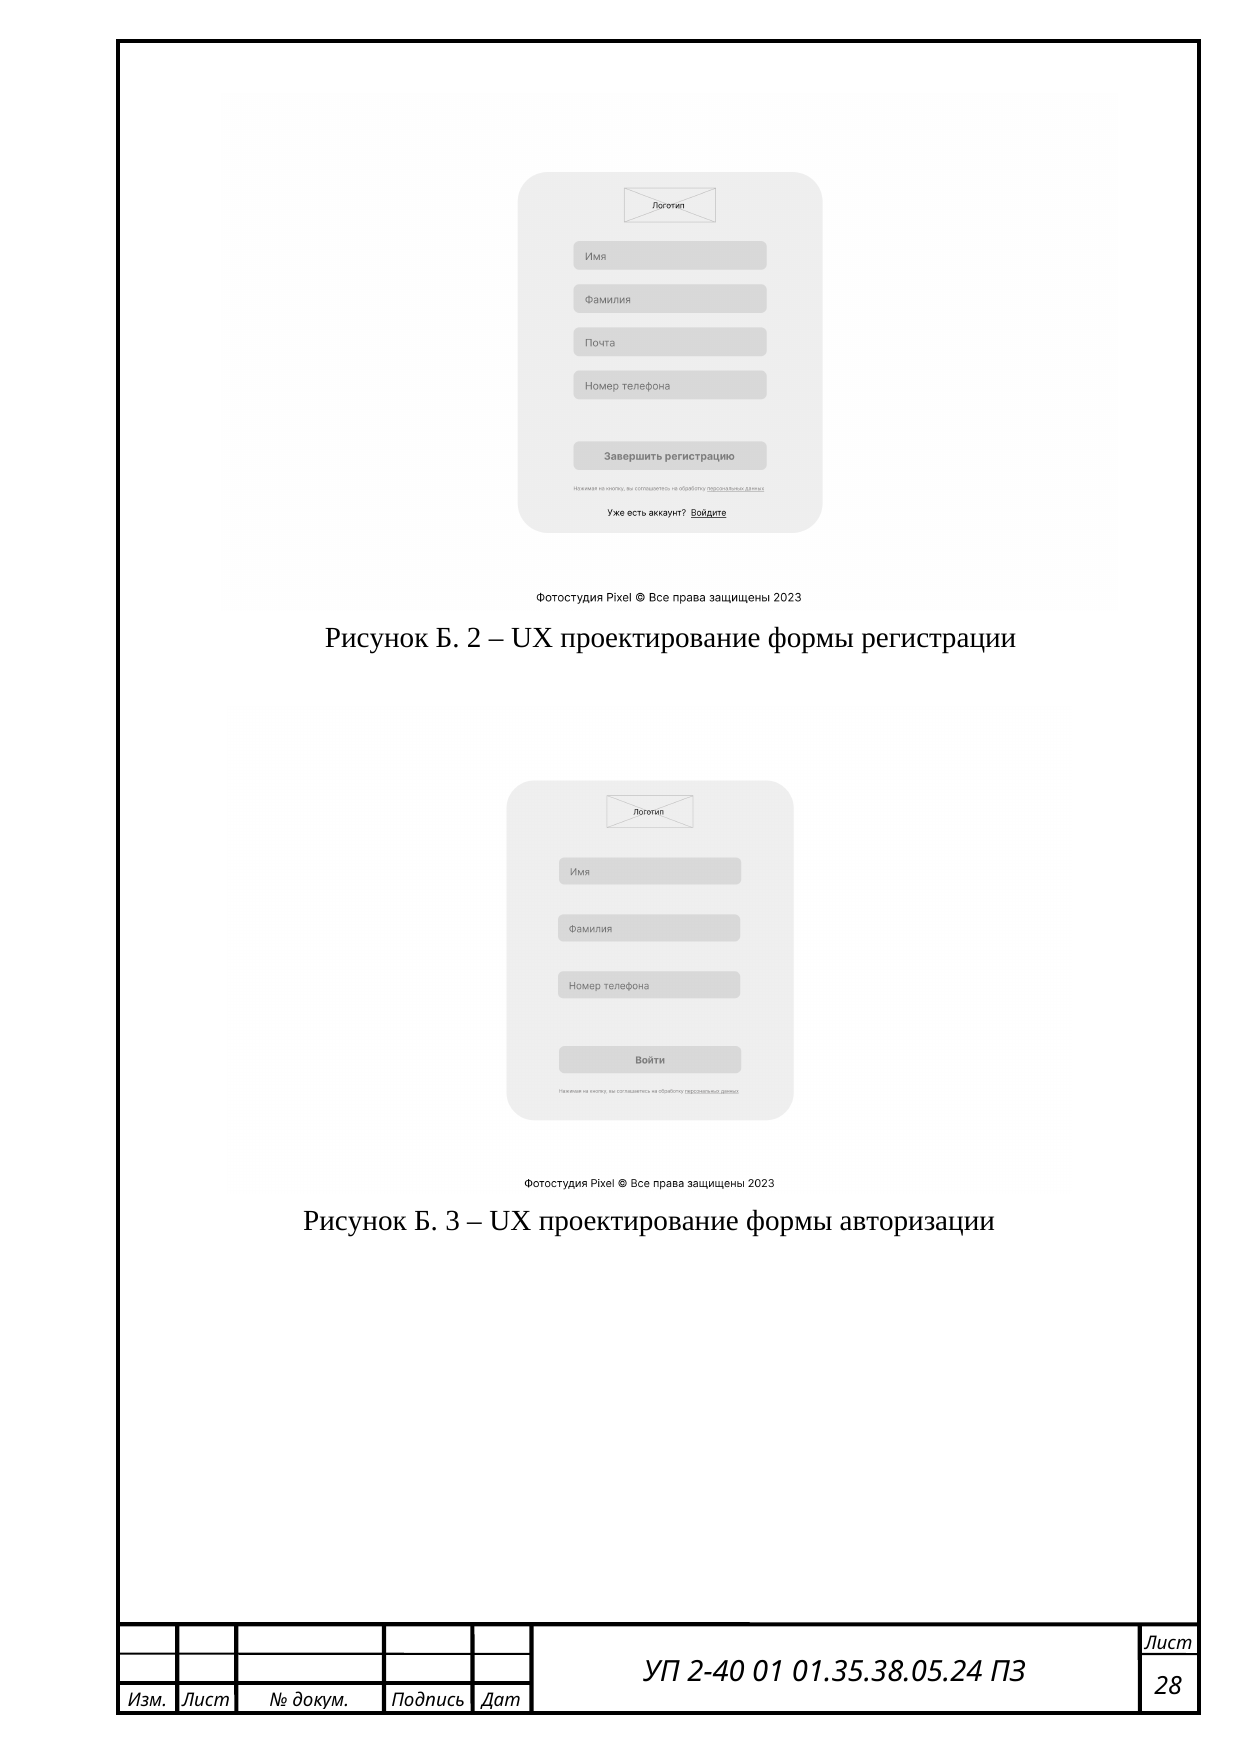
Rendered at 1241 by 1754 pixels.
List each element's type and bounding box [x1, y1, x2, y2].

picture [221, 93, 1119, 611]
picture [227, 706, 1073, 1194]
